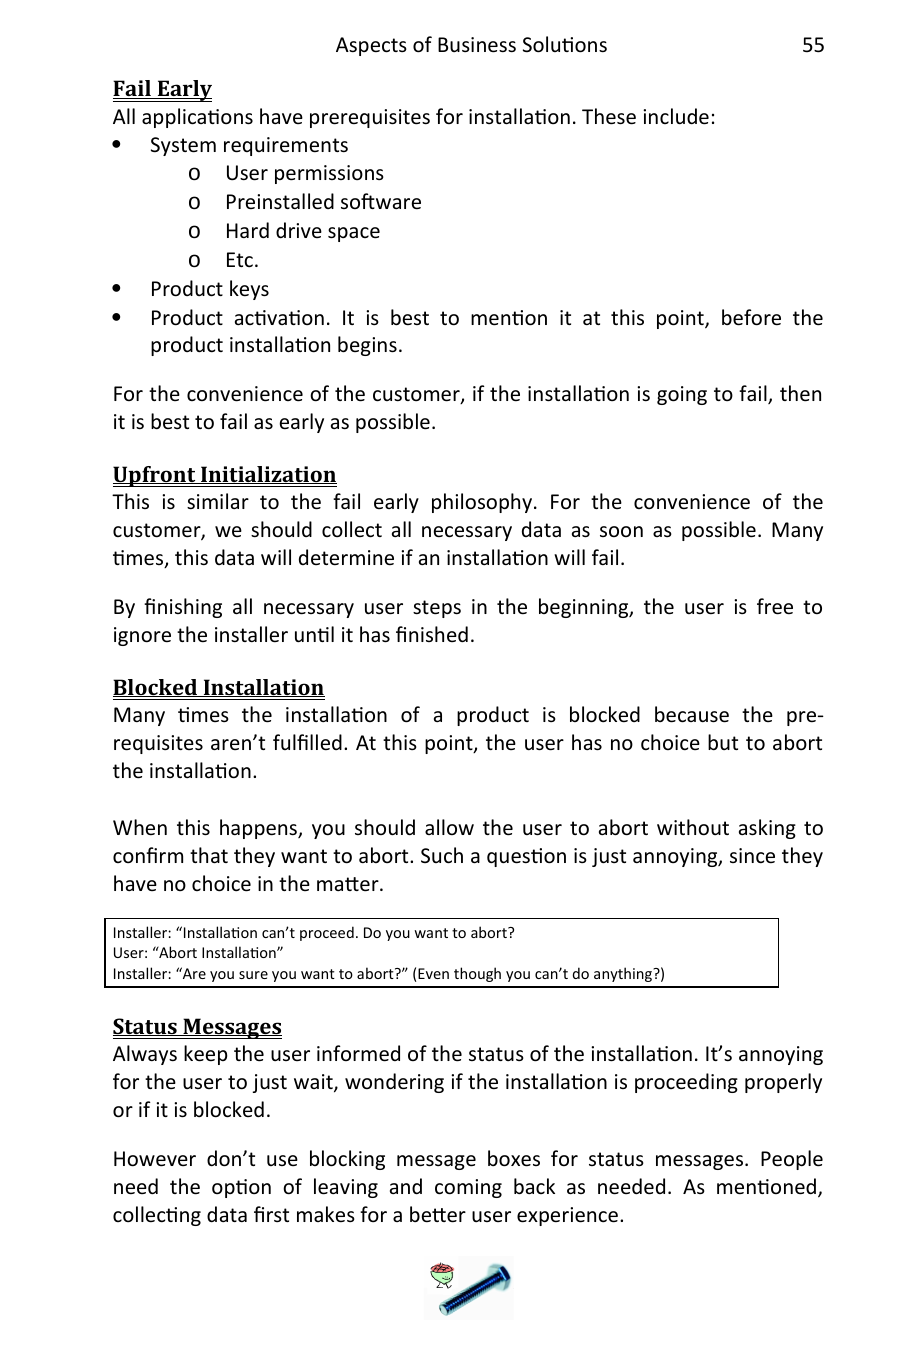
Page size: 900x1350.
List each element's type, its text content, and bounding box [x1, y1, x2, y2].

text Blocked Installation [112, 673, 825, 700]
text Upfront Initialization [112, 461, 825, 487]
list Hard drive space [187, 216, 825, 245]
list User permissions [187, 158, 825, 187]
list Product activation. It is best to mention it at this point, before the product installation begins. [112, 303, 825, 359]
text This is similar to the fail early philosophy. For the convenience of the customer, we should collect all necessary data as soon as possible. Many times, this data will determine if an installation will fail. [112, 487, 825, 571]
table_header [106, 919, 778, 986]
text Many times the installation of a product is blocked because the pre-requisites aren’t fulfilled. At this point, the user has no choice but to abort the installation. [112, 700, 825, 784]
list System requirements [112, 130, 825, 158]
text When this happens, you should allow the user to abort without asking to confirm that they want to abort. Such a question is just annoying, since they have no choice in the matter. [112, 813, 825, 897]
text Fail Early [112, 75, 825, 102]
list Product keys [112, 274, 825, 303]
text However don’t use blocking message boxes for status messages. People need the option of leaving and coming back as needed. As mentioned, collecting data first makes for a better user experience. [112, 1144, 825, 1228]
list Etc. [187, 245, 825, 274]
text Status Messages [112, 1012, 825, 1039]
picture [423, 1256, 514, 1320]
list Preinstalled software [187, 187, 825, 216]
text Always keep the user informed of the status of the installation. It’s annoying for the user to just wait, wondering if the installation is proceeding properly or if it is blocked. [112, 1039, 825, 1123]
text For the convenience of the customer, if the installation is going to fail, then it is best to fail as early as possible. [112, 379, 825, 436]
text All applications have prerequisites for installation. These include: [112, 102, 825, 130]
text By finishing all necessary user steps in the beginning, the user is free to ignore the installer until it has finished. [112, 592, 825, 648]
